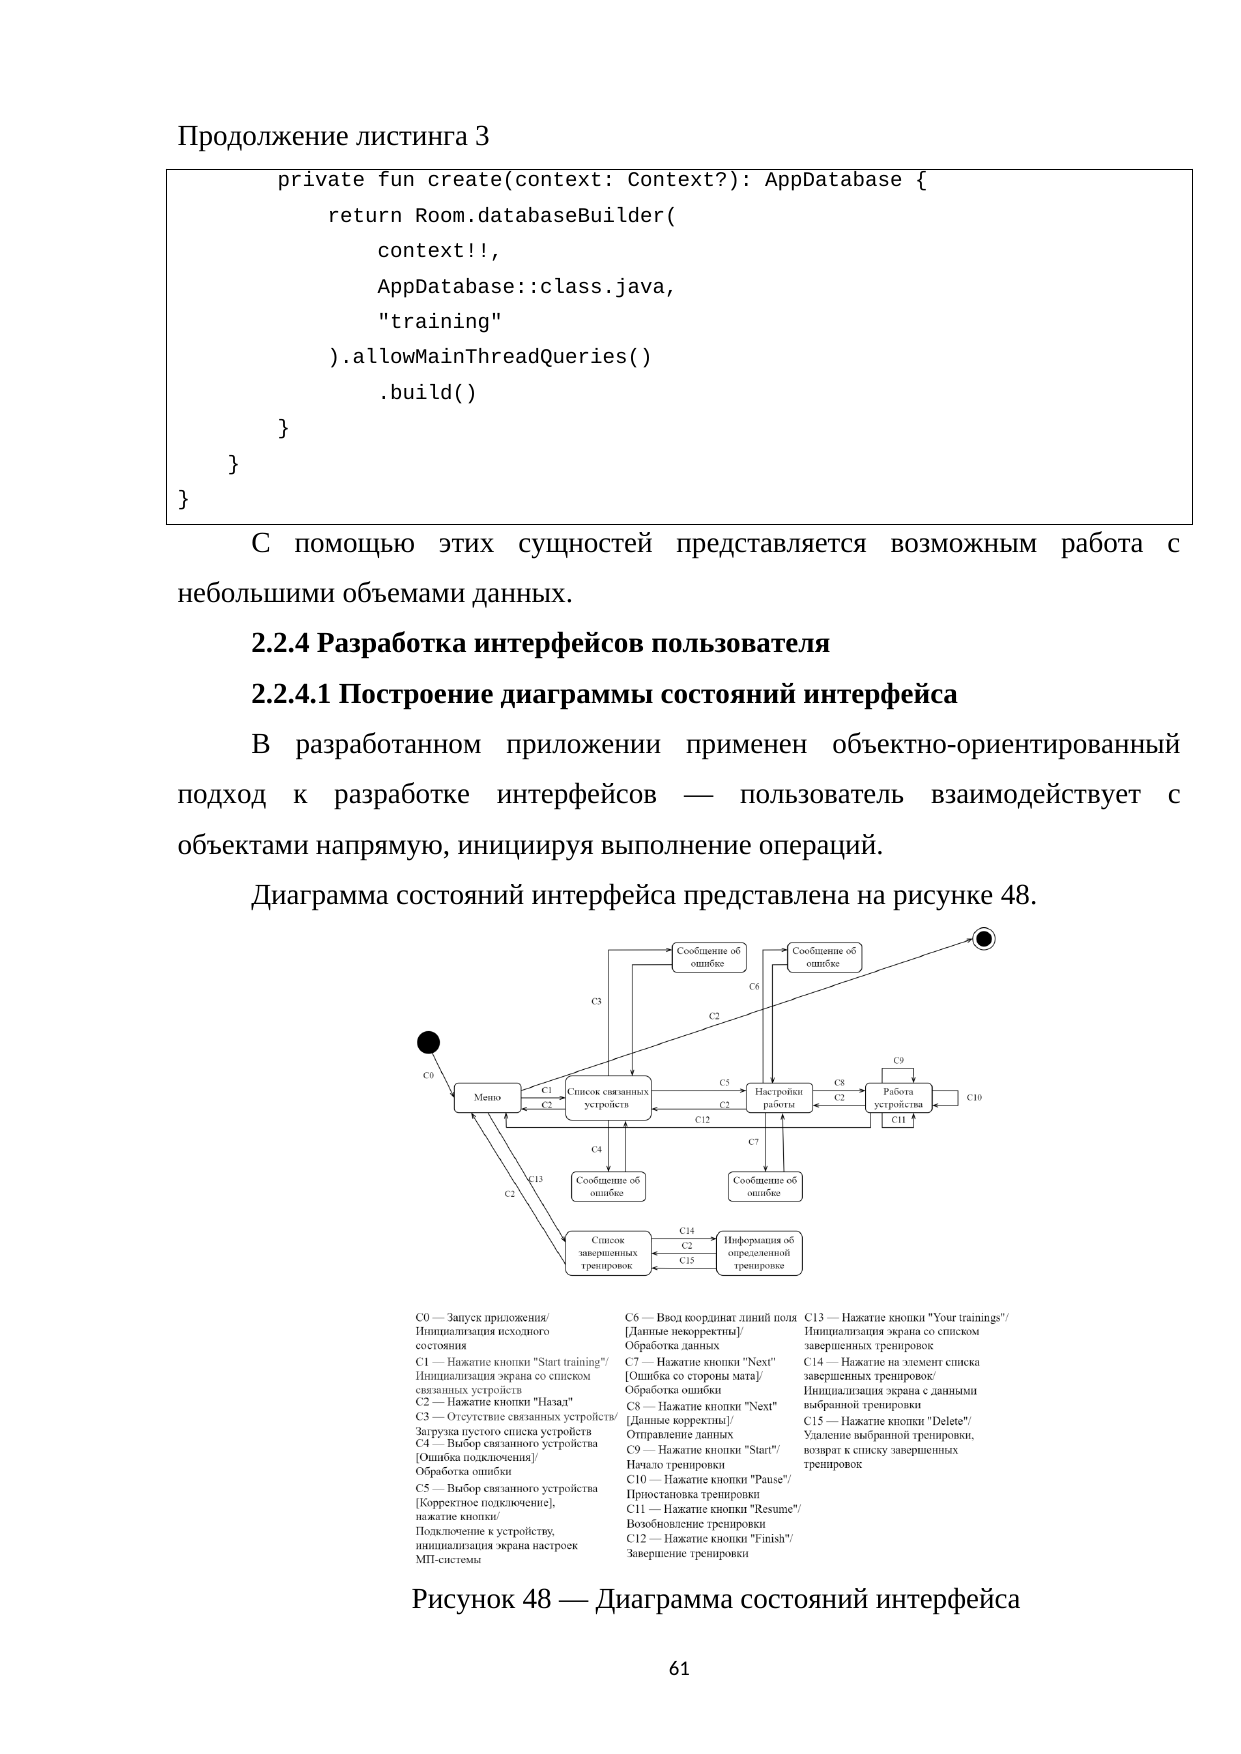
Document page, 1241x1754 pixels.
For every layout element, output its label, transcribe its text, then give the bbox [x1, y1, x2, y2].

text Рисунок 48 — Диаграмма состояний интерфейса [177, 1582, 1181, 1615]
text В разработанном приложении применен объектно-ориентированный подход к разработке интерфейсов — пользователь взаимодействует с объектами напрямую, инициируя выполнение операций. [177, 726, 1181, 860]
text С помощью этих сущностей представляется возможным работа с небольшими объемами данных. [177, 525, 1181, 609]
table_header private fun create(context: Context?): AppDatabase { return Room.databaseBuilder( context!!, AppDatabase::class.java, "training" ).allowMainThreadQueries() .build() } } } [167, 170, 1192, 524]
text 2.2.4 Разработка интерфейсов пользователя [177, 626, 1181, 659]
text Продолжение листинга 3 [177, 118, 1181, 152]
text 2.2.4.1 Построение диаграммы состояний интерфейса [177, 676, 1181, 709]
picture [413, 927, 1019, 1569]
text Диаграмма состояний интерфейса представлена на рисунке 48. [177, 877, 1181, 911]
